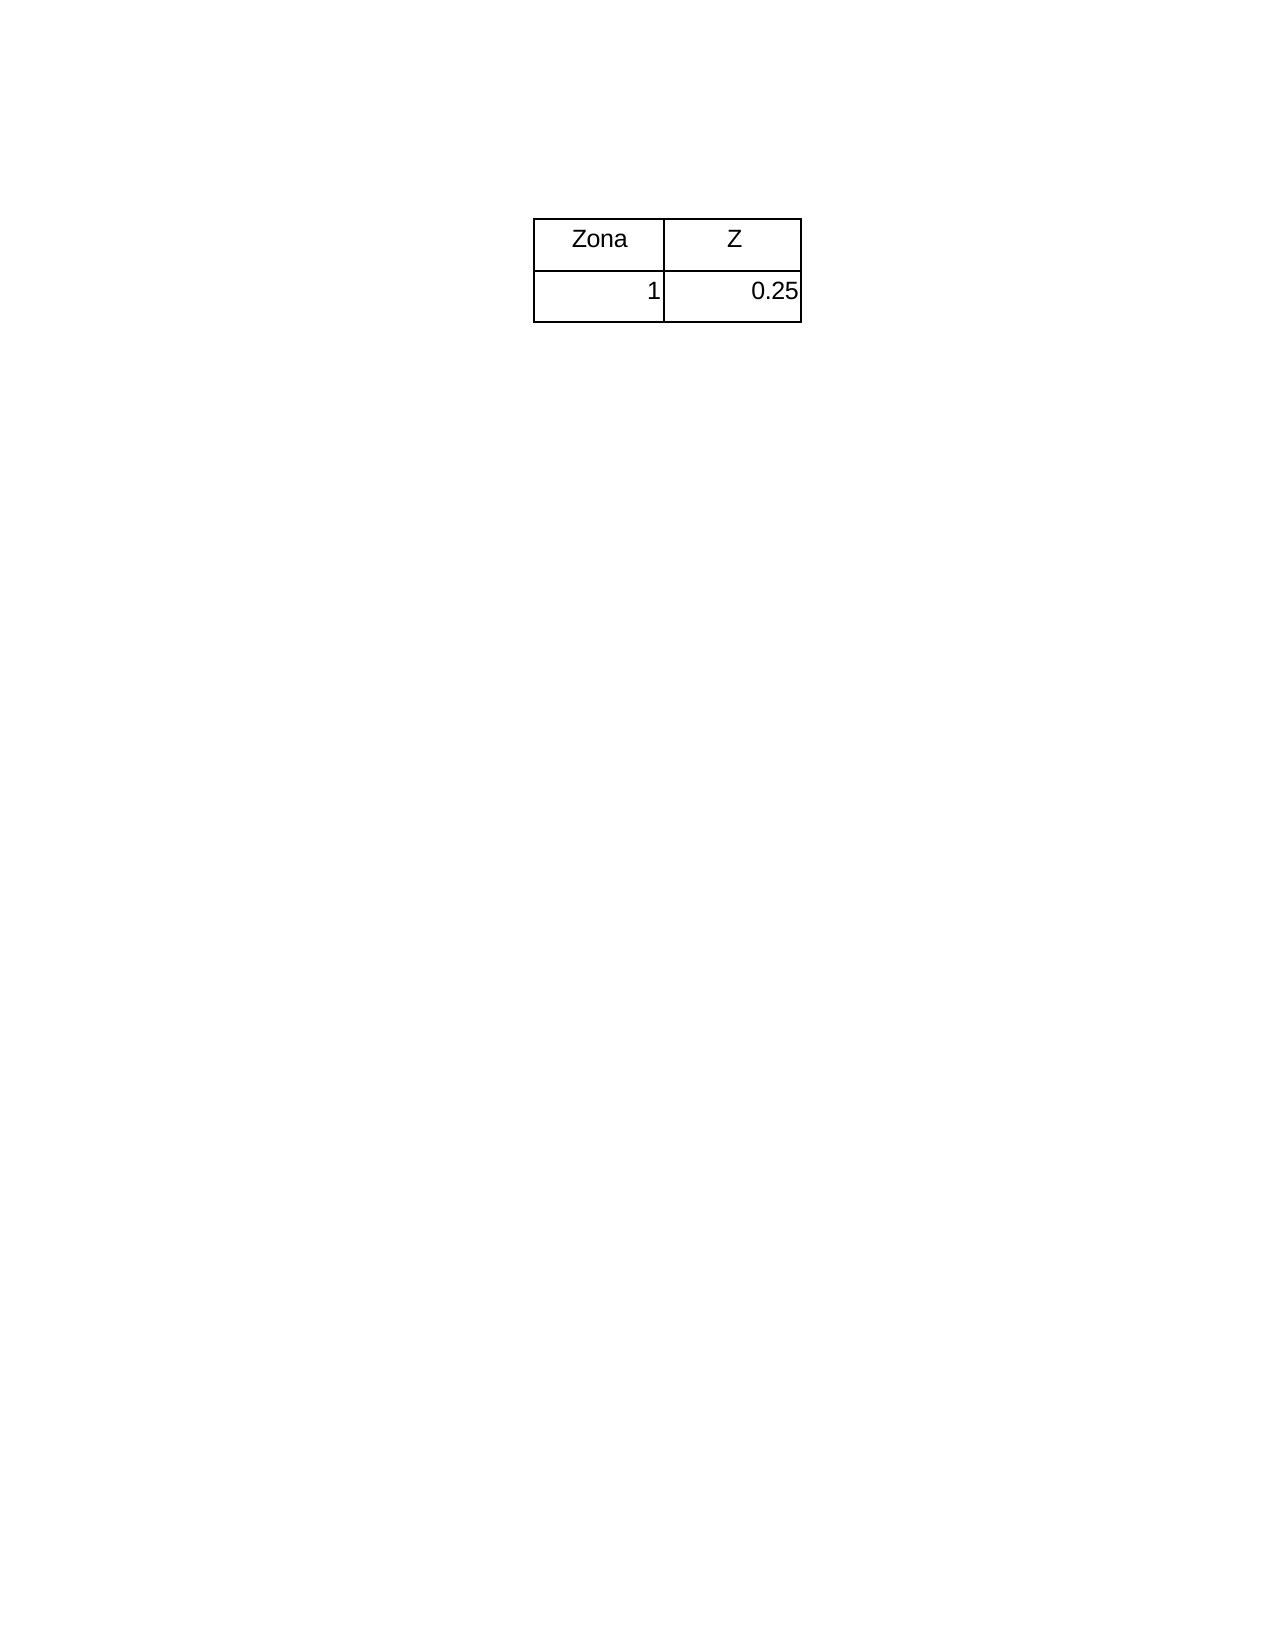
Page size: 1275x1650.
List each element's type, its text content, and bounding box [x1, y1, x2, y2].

table_cell 1 [535, 272, 663, 321]
table_cell 0.25 [665, 272, 800, 321]
table_header Zona [535, 220, 663, 270]
table_header Z [665, 220, 800, 270]
